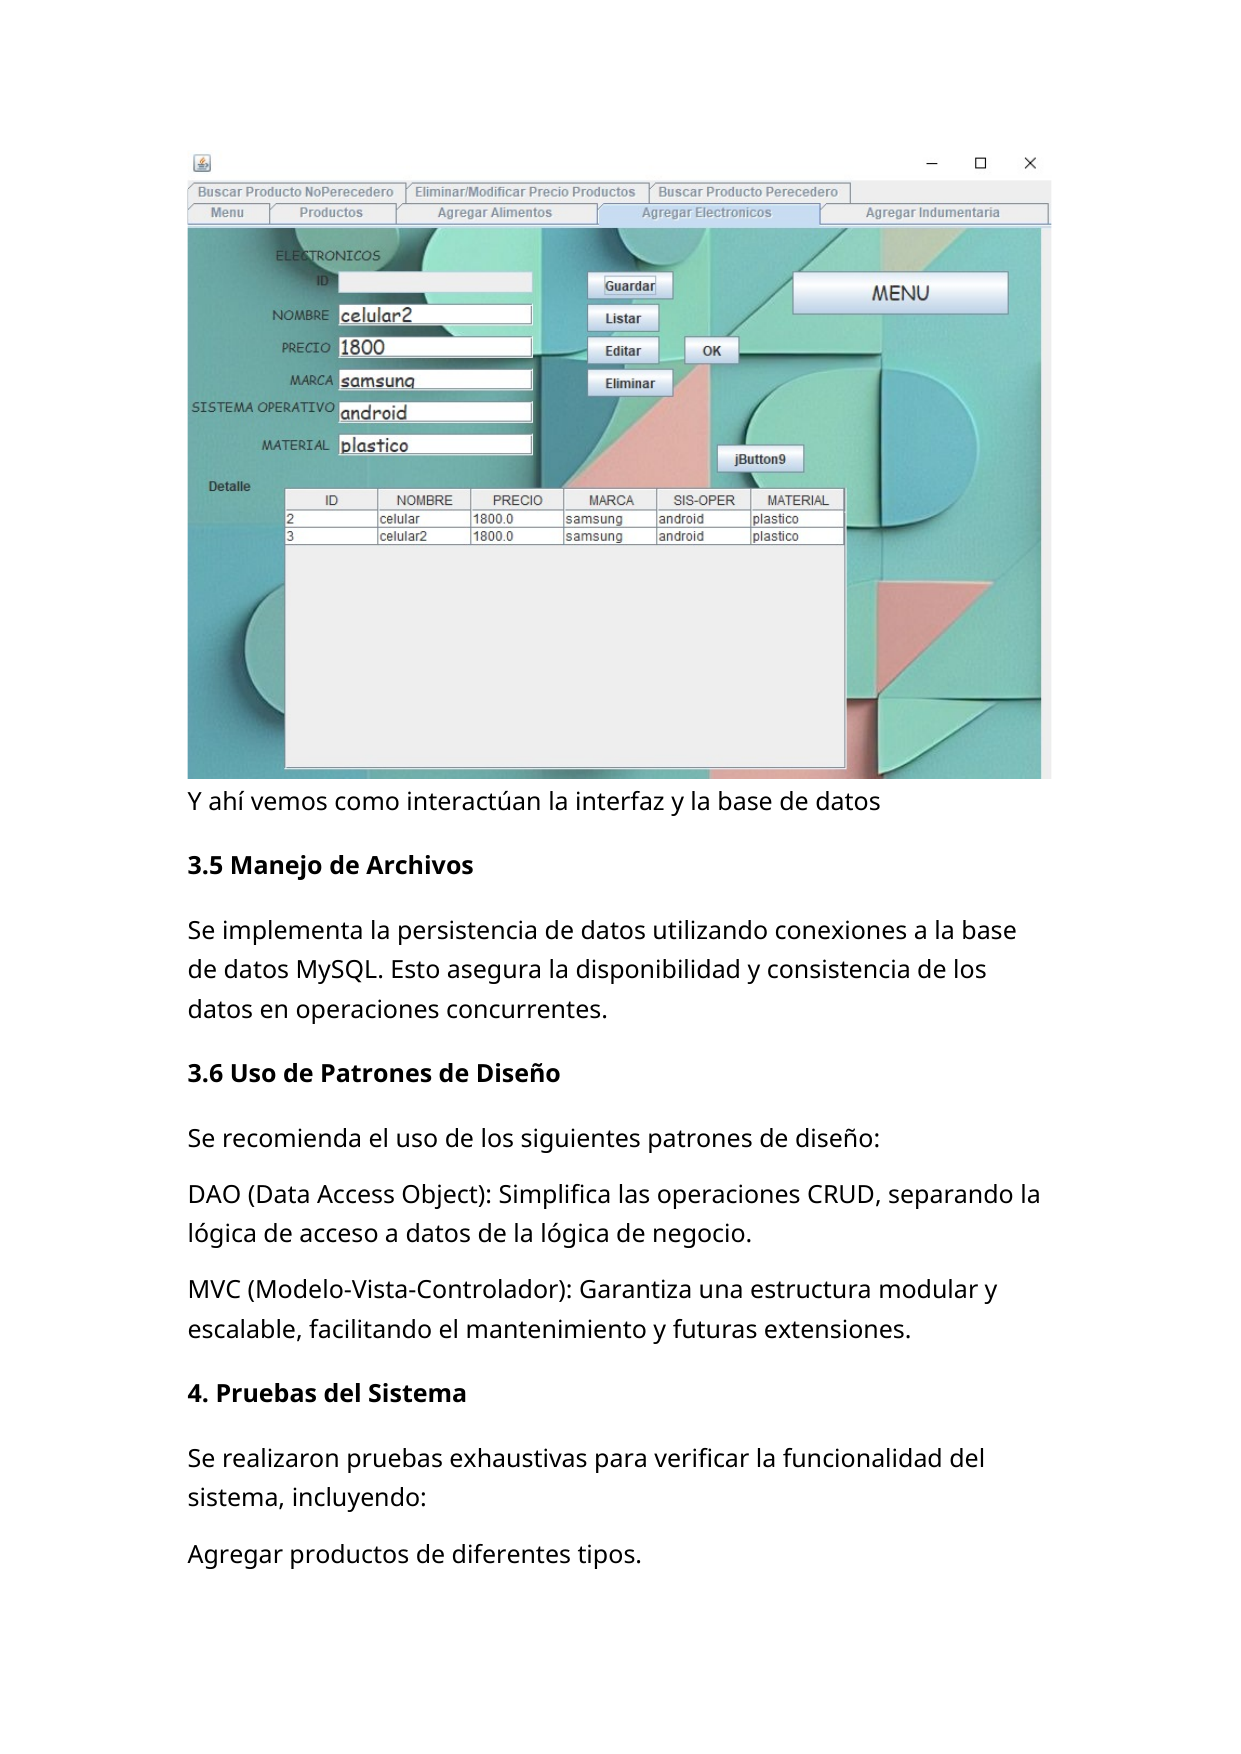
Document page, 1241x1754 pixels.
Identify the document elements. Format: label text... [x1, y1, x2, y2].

text Agregar productos de diferentes tipos. [187, 1536, 1053, 1570]
text DAO (Data Access Object): Simplifica las operaciones CRUD, separando la lógica de acceso a datos de la lógica de negocio. [187, 1177, 1053, 1250]
picture [187, 150, 1052, 779]
text Se realizaron pruebas exhaustivas para verificar la funcionalidad del sistema, incluyendo: [187, 1441, 1053, 1514]
text Se implementa la persistencia de datos utilizando conexiones a la base de datos MySQL. Esto asegura la disponibilidad y consistencia de los datos en operaciones concurrentes. [187, 912, 1053, 1026]
text 4. Pruebas del Sistema [187, 1376, 1053, 1410]
text 3.5 Manejo de Archivos [187, 848, 1053, 882]
text Se recomienda el uso de los siguientes patrones de diseño: [187, 1120, 1053, 1154]
text MVC (Modelo-Vista-Controlador): Garantiza una estructura modular y escalable, facilitando el mantenimiento y futuras extensiones. [187, 1272, 1053, 1346]
text 3.6 Uso de Patrones de Diseño [187, 1056, 1053, 1090]
